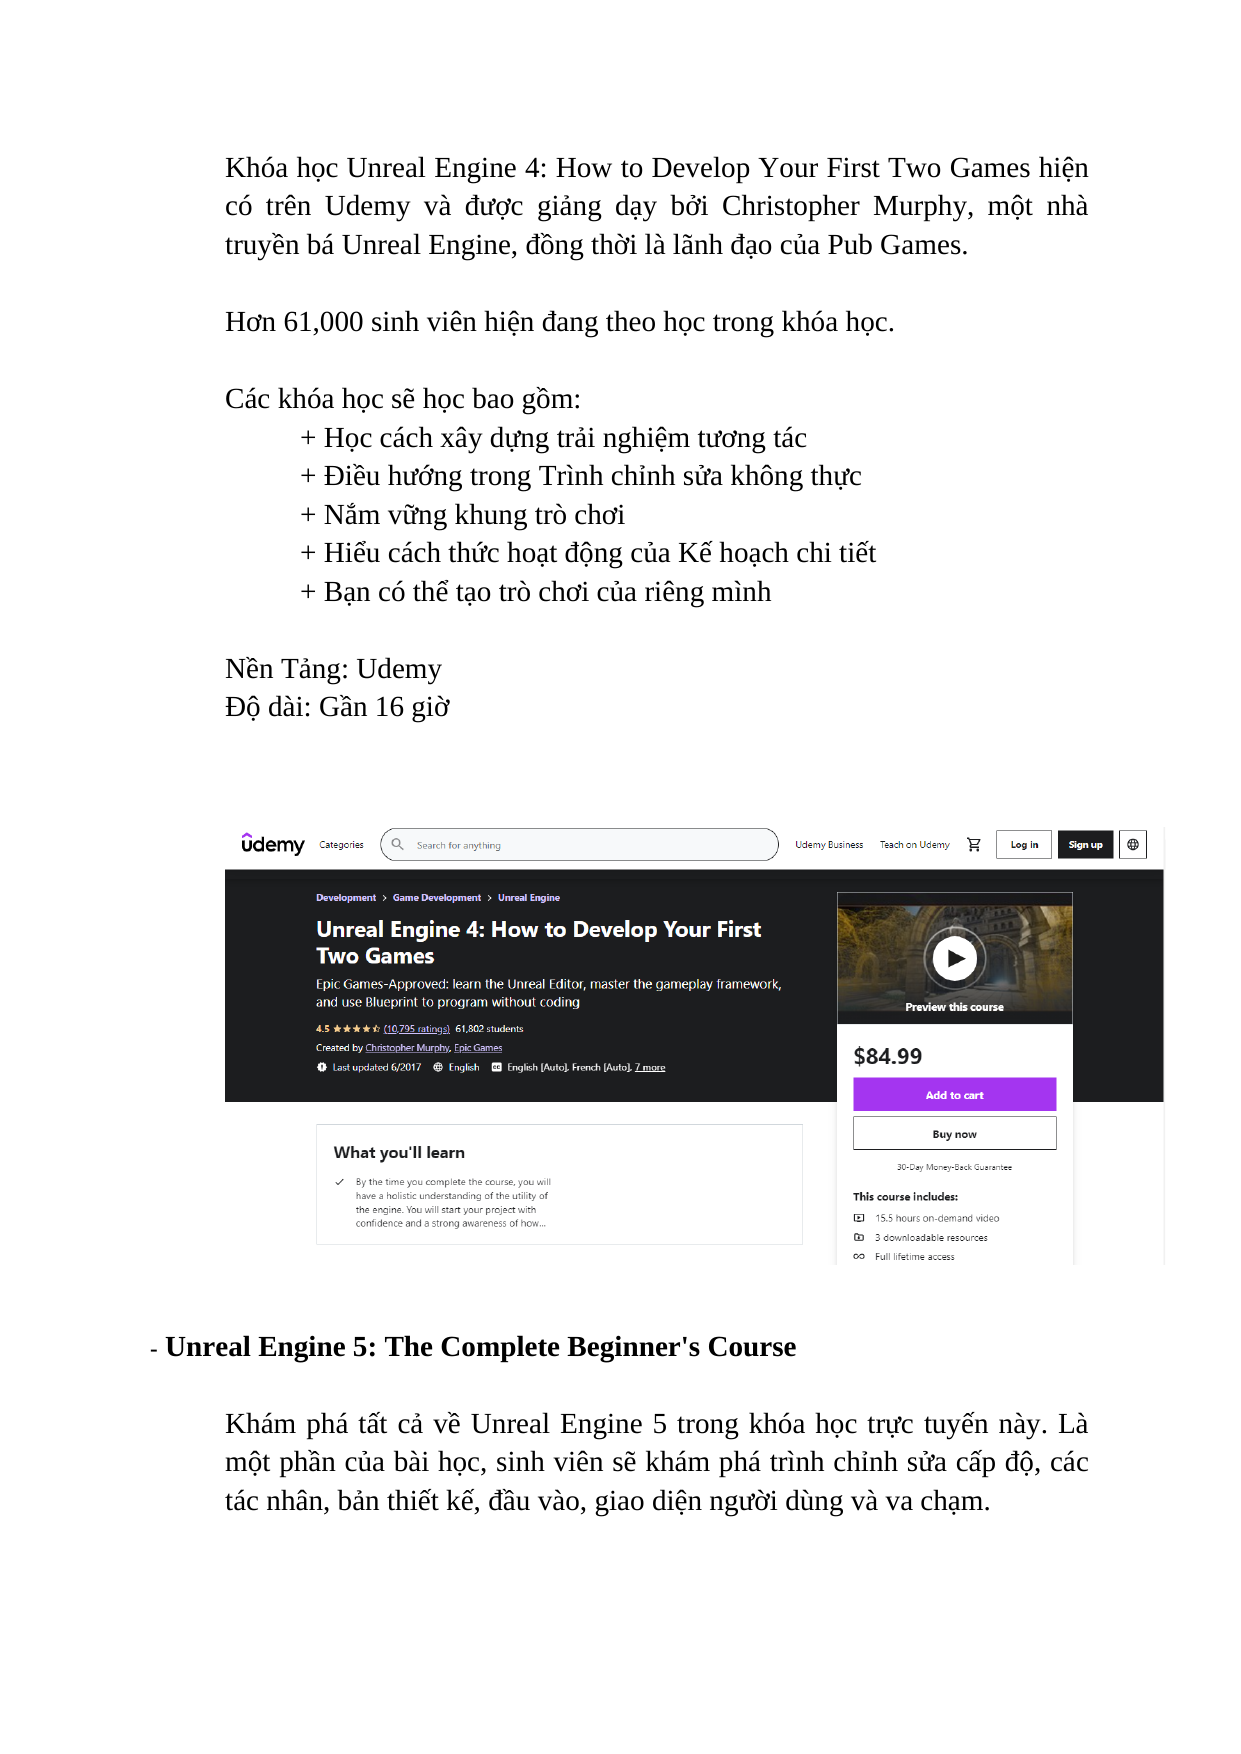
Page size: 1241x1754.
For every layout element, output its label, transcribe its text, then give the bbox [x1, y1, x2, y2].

text Khóa học Unreal Engine 4: How to Develop Your First Two Games hiện có trên Udemy và được giảng dạy bởi Christopher Murphy, một nhà truyền bá Unreal Engine, đồng thời là lãnh đạo của Pub Games. [225, 150, 1090, 261]
text Nền Tảng: Udemy [150, 651, 1090, 684]
text + Học cách xây dựng trải nghiệm tương tác [150, 420, 1090, 453]
text + Bạn có thể tạo trò chơi của riêng mình [225, 574, 1090, 607]
text Các khóa học sẽ học bao gồm: [150, 381, 1090, 415]
text + Nắm vững khung trò chơi [300, 497, 1090, 530]
text - Unreal Engine 5: The Complete Beginner's Course [150, 1329, 1090, 1362]
text Độ dài: Gần 16 giờ [150, 689, 1090, 723]
text Hơn 61,000 sinh viên hiện đang theo học trong khóa học. [225, 304, 1090, 338]
text + Điều hướng trong Trình chỉnh sửa không thực [225, 458, 1090, 492]
text Khám phá tất cả về Unreal Engine 5 trong khóa học trực tuyến này. Là một phần của bài học, sinh viên sẽ khám phá trình chỉnh sửa cấp độ, các tác nhân, bản thiết kế, đầu vào, giao diện người dùng và va chạm. [225, 1406, 1090, 1517]
text + Hiểu cách thức hoạt động của Kế hoạch chi tiết [225, 535, 1090, 569]
picture [225, 827, 1166, 1265]
